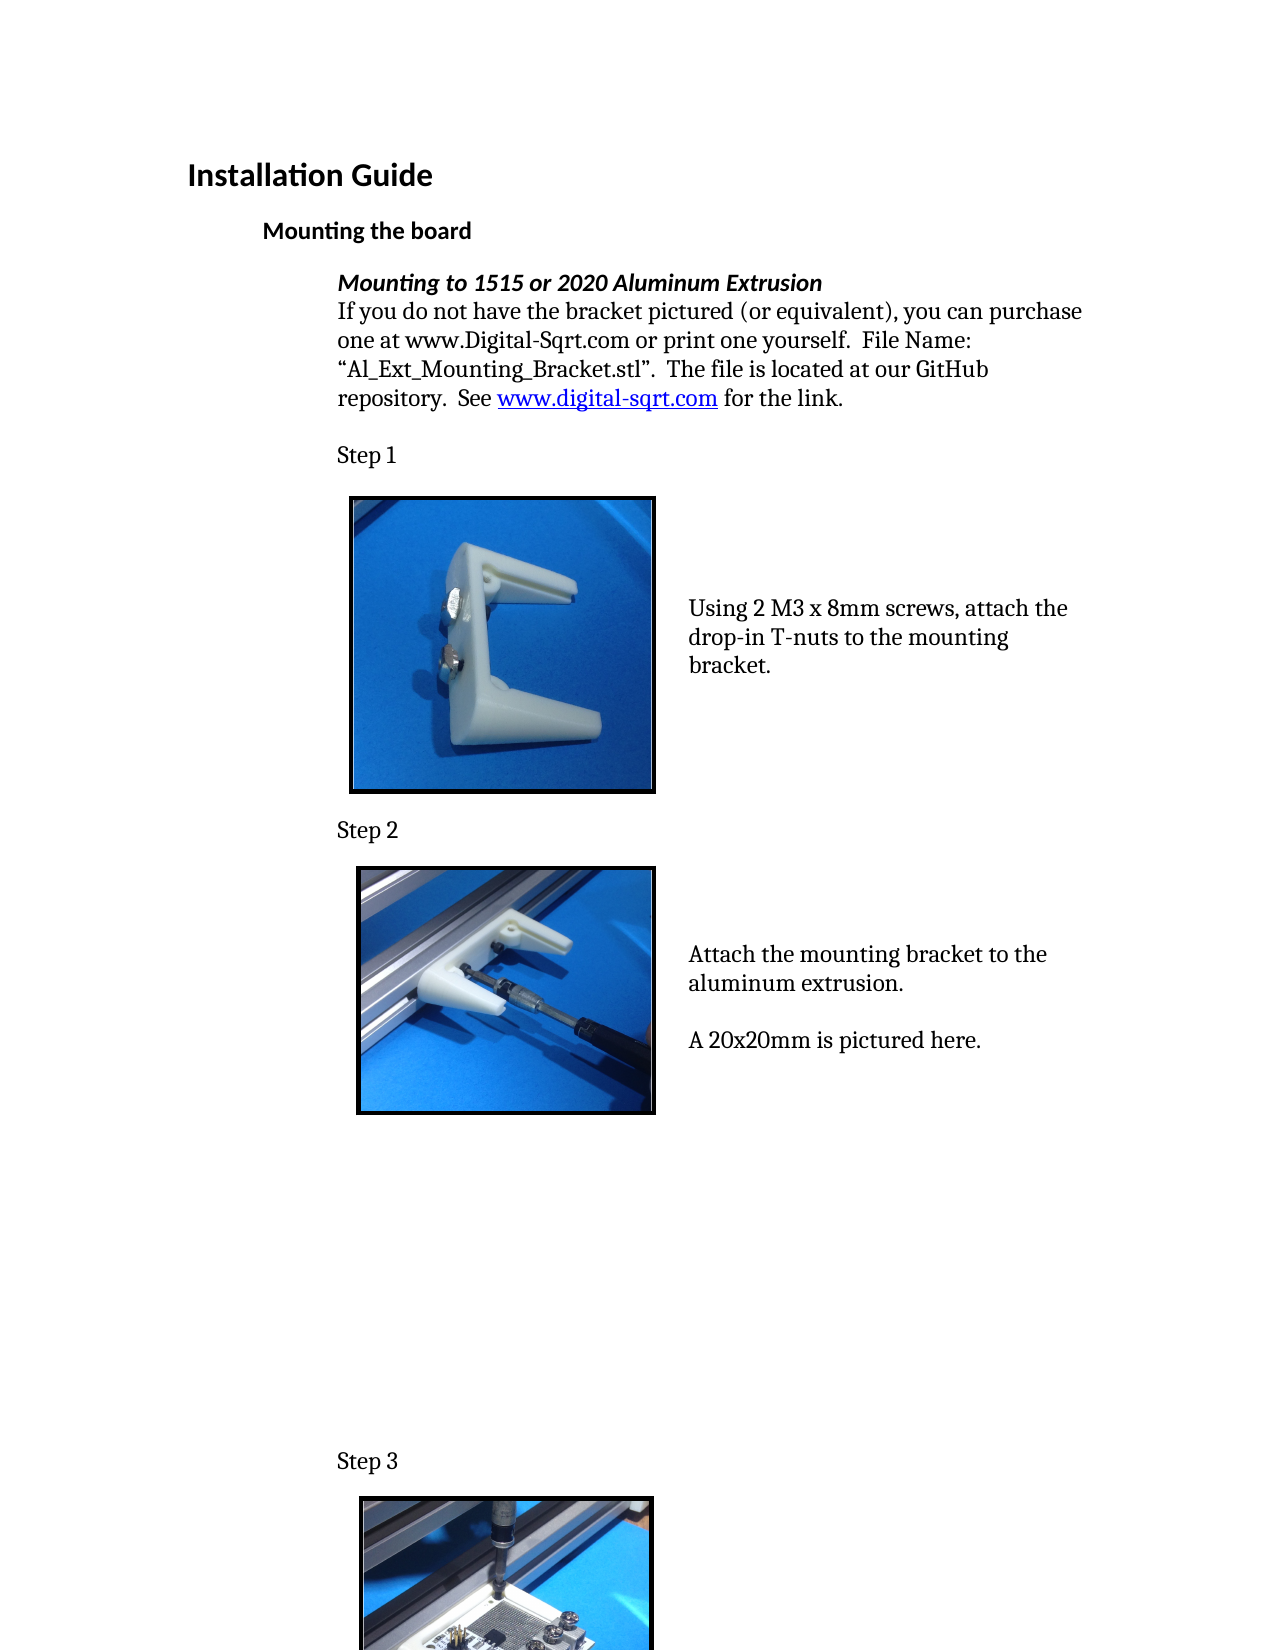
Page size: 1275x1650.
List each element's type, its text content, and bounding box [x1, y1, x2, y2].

subtitle Mounting the board [262, 215, 1087, 246]
text If you do not have the bracket pictured (or equivalent), you can purchase one at www.Digital-Sqrt.com or print one yourself. File Name: “Al_Ext_Mounting_Bracket.stl”. The file is located at our GitHub repository. See www.digital-sqrt.com for the link. [337, 297, 1087, 412]
table_header [338, 854, 677, 1135]
text Step 3 [337, 1447, 1087, 1475]
picture [363, 1501, 649, 1650]
text Step 2 [337, 815, 1087, 845]
table_header Attach the mounting bracket to the aluminum extrusion. A 20x20mm is pictured here. [677, 854, 1106, 1135]
table_header [338, 479, 677, 816]
subtitle Mounting to 1515 or 2020 Aluminum Extrusion [262, 267, 1087, 297]
table_header Using 2 M3 x 8mm screws, attach the drop-in T-nuts to the mounting bracket. [677, 479, 1106, 816]
text Step 1 [337, 441, 1087, 470]
subtitle Installation Guide [187, 154, 1087, 194]
